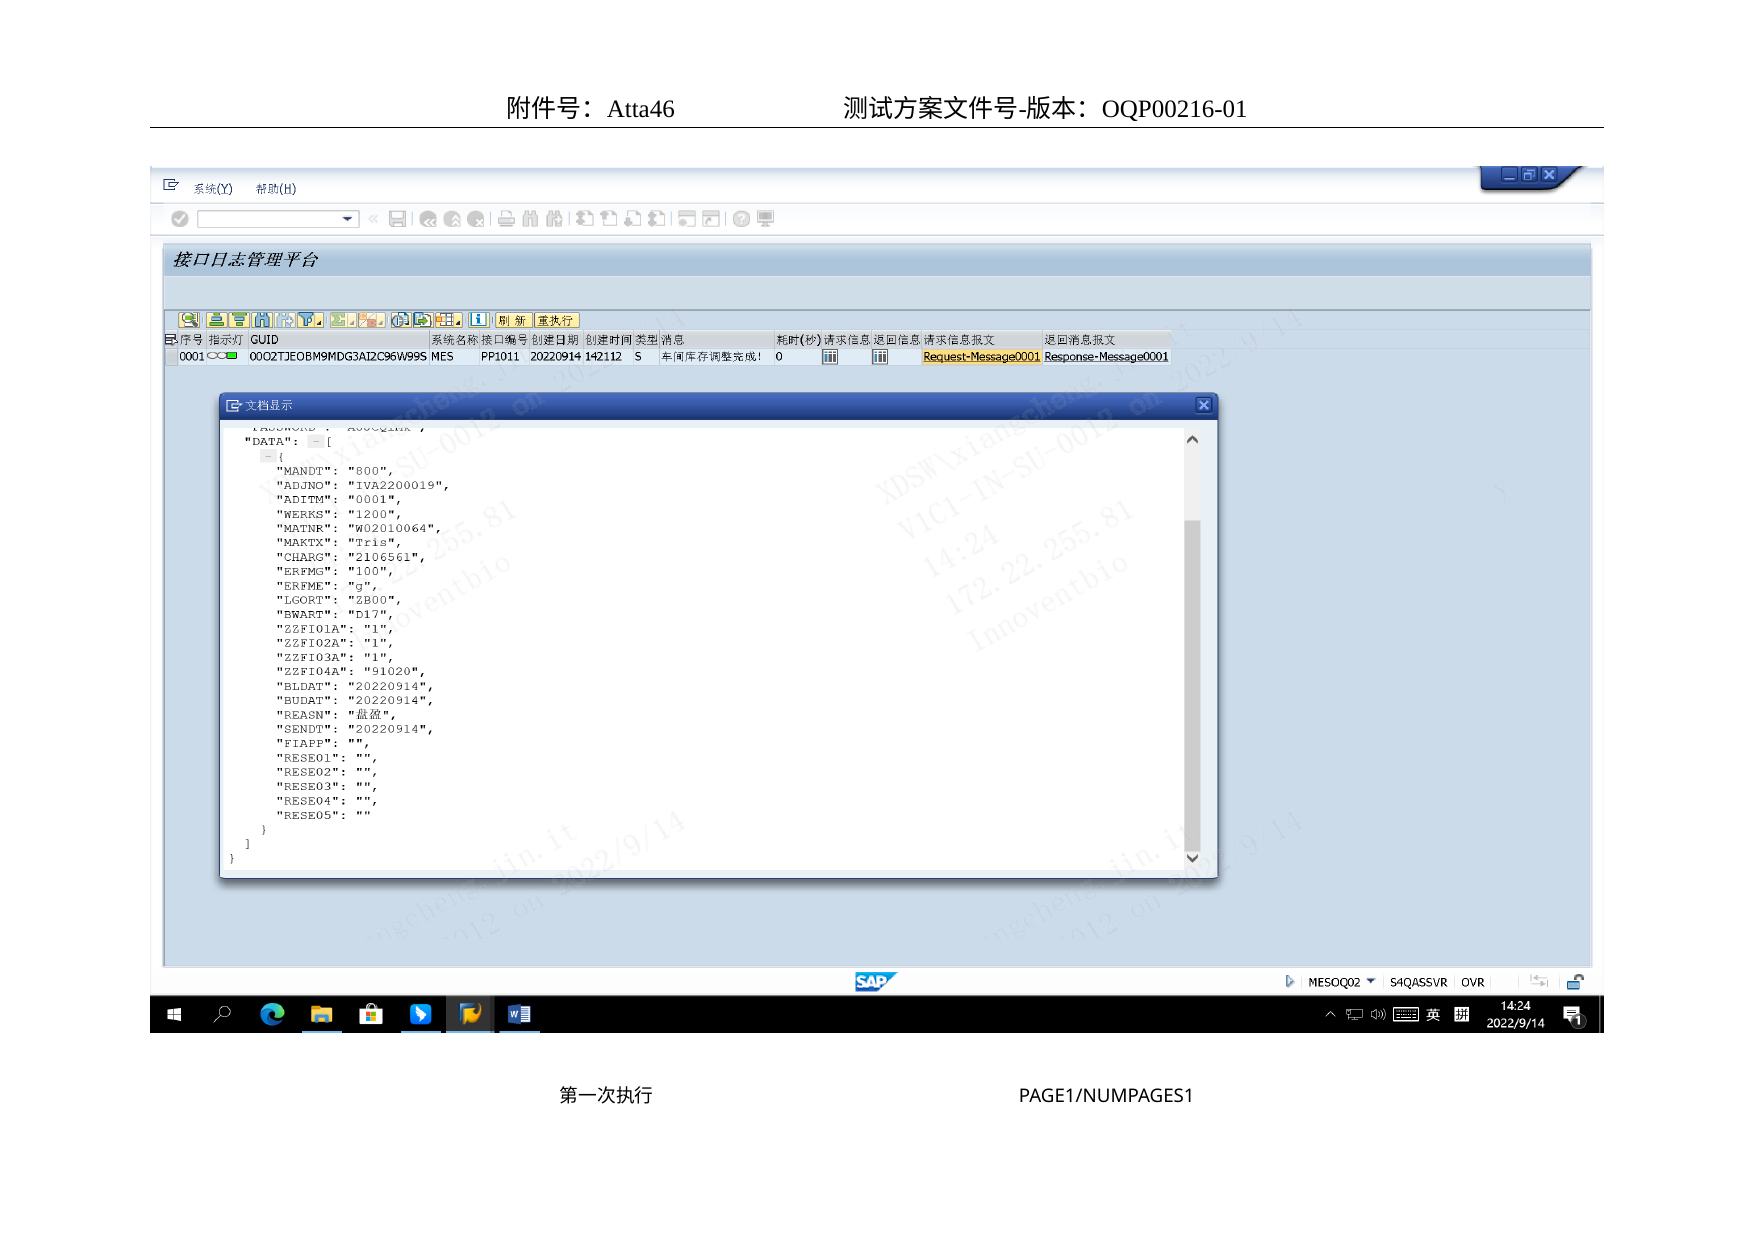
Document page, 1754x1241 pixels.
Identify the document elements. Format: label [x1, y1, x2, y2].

picture [150, 166, 1604, 1033]
